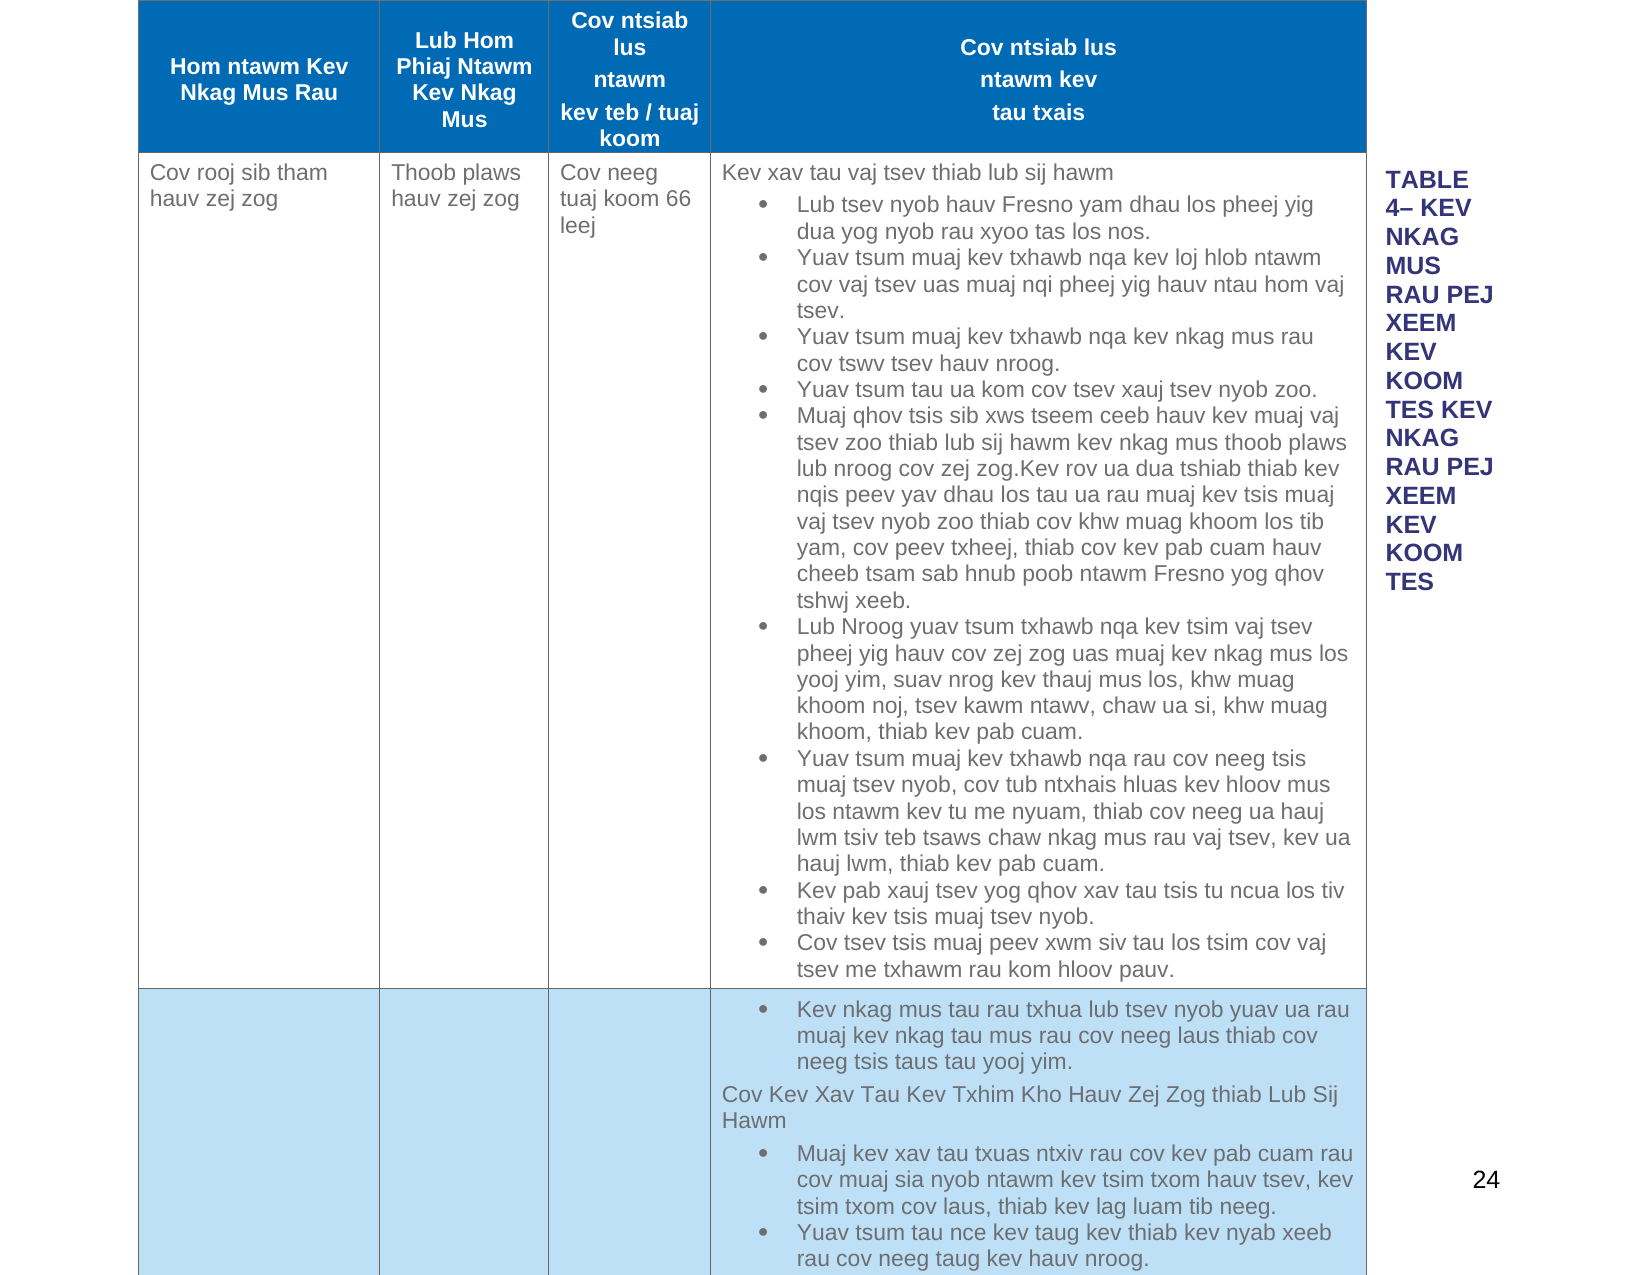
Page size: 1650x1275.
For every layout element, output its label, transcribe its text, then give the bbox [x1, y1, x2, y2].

table_cell Thoob plaws hauv zej zog [380, 153, 548, 988]
table_cell [380, 989, 548, 1275]
table_cell Cov rooj sib tham hauv zej zog [139, 153, 379, 988]
table_cell [139, 989, 379, 1275]
title TAble 4– Kev nkag mus rau pej xeem kev koom tes kev nkag rau pej xeem kev koom tes [1367, 164, 1500, 596]
table_cell Kev xav tau vaj tsev thiab lub sij hawm Lub tsev nyob hauv Fresno yam dhau los pheej yig dua yog nyob rau xyoo tas los nos. Yuav tsum muaj kev txhawb nqa kev loj hlob ntawm cov vaj tsev uas muaj nqi pheej yig hauv ntau hom vaj tsev. Yuav tsum muaj kev txhawb nqa kev nkag mus rau cov tswv tsev hauv nroog. Yuav tsum tau ua kom cov tsev xauj tsev nyob zoo. Muaj qhov tsis sib xws tseem ceeb hauv kev muaj vaj tsev zoo thiab lub sij hawm kev nkag mus thoob plaws lub nroog cov zej zog.Kev rov ua dua tshiab thiab kev nqis peev yav dhau los tau ua rau muaj kev tsis muaj vaj tsev nyob zoo thiab cov khw muag khoom los tib yam, cov peev txheej, thiab cov kev pab cuam hauv cheeb tsam sab hnub poob ntawm Fresno yog qhov tshwj xeeb. Lub Nroog yuav tsum txhawb nqa kev tsim vaj tsev pheej yig hauv cov zej zog uas muaj kev nkag mus los yooj yim, suav nrog kev thauj mus los, khw muag khoom noj, tsev kawm ntawv, chaw ua si, khw muag khoom, thiab kev pab cuam. Yuav tsum muaj kev txhawb nqa rau cov neeg tsis muaj tsev nyob, cov tub ntxhais hluas kev hloov mus los ntawm kev tu me nyuam, thiab cov neeg ua hauj lwm tsiv teb tsaws chaw nkag mus rau vaj tsev, kev ua hauj lwm, thiab kev pab cuam. Kev pab xauj tsev yog qhov xav tau tsis tu ncua los tiv thaiv kev tsis muaj tsev nyob. Cov tsev tsis muaj peev xwm siv tau los tsim cov vaj tsev me txhawm rau kom hloov pauv. [711, 153, 1366, 988]
table_cell Cov neeg tuaj koom 66 leej [549, 153, 710, 988]
table_header Hom ntawm Kev Nkag Mus Rau [139, 1, 379, 152]
table_header Cov ntsiab lus ntawm kev teb / tuaj koom [549, 1, 710, 152]
table_header Lub Hom Phiaj Ntawm Kev Nkag Mus [380, 1, 548, 152]
table_cell Kev nkag mus tau rau txhua lub tsev nyob yuav ua rau muaj kev nkag tau mus rau cov neeg laus thiab cov neeg tsis taus tau yooj yim. Cov Kev Xav Tau Kev Txhim Kho Hauv Zej Zog thiab Lub Sij Hawm Muaj kev xav tau txuas ntxiv rau cov kev pab cuam rau cov muaj sia nyob ntawm kev tsim txom hauv tsev, kev tsim txom cov laus, thiab kev lag luam tib neeg. Yuav tsum tau nce kev taug kev thiab kev nyab xeeb rau cov neeg taug kev hauv nroog. Yuav tsum tau nqis peev rau pej xeem cov chaw nyob thiab kev tsim kho vaj tsev, tshwj xeeb tshaj yog nyob rau sab qab teb thiab sab hnub poob thiab hauv plawv nroog ntawm Fresno. Xav tau cov chaw nyob thiab kev txhim kho vaj tsev xws li chaw ua si, teeb pom kev, kev taug kev, kev txhim kho rau cov tsev qhia ntawv, chaw nyob rau cov tub ntxhais hluas tuaj sib sau thaum lawv tsis nyob hauv tsev kawm ntawv, Cov Tub Ntxhais Hluas Cov Pab Cuam, cov chaw kho mob uas lees txais MediCal, thiab cov chaw haus dej. Cov neeg nyob hauv thiab cov neeg muaj feem tau sau tseg tias yuav tsum muaj kev txhim kho pej xeem kom muaj kev ntxoov ntxoo, xws li ntxiv rau lub nroog cov ntoo thiab ua pov thawj rau cov chaw nyob hauv tsheb npav. Yuav tsum muaj kev nqis peev hauv cov kev pab cuam pej xeem txhawm rau los txhawb cov neeg nyob hauv kev nkag mus rau hauv lub sij hawm, xws li kev cob qhia kev ua hauj lwm thiab kev npaj ua hauj lwm thiab cov hluas lis dej num. Yuav tsum tau nce kev nkag mus rau cov ntaub ntawv hais txog cov peev txheej. Cov neeg koom nrog tau sau tseg txog qhov xav tau ntawm qhov rooj-rau-qhov rooj qhib qhov rooj thiab TV thiab xov tooj cua tshaj tawm txog kev npaj cov txheej txheem txhawm rau los txhawb cov neeg nyob hauv kev koom tes hauv cov txheej txheem. [711, 989, 1366, 1275]
table_cell [549, 989, 710, 1275]
table_header Cov ntsiab lus ntawm kev tau txais [711, 1, 1366, 152]
